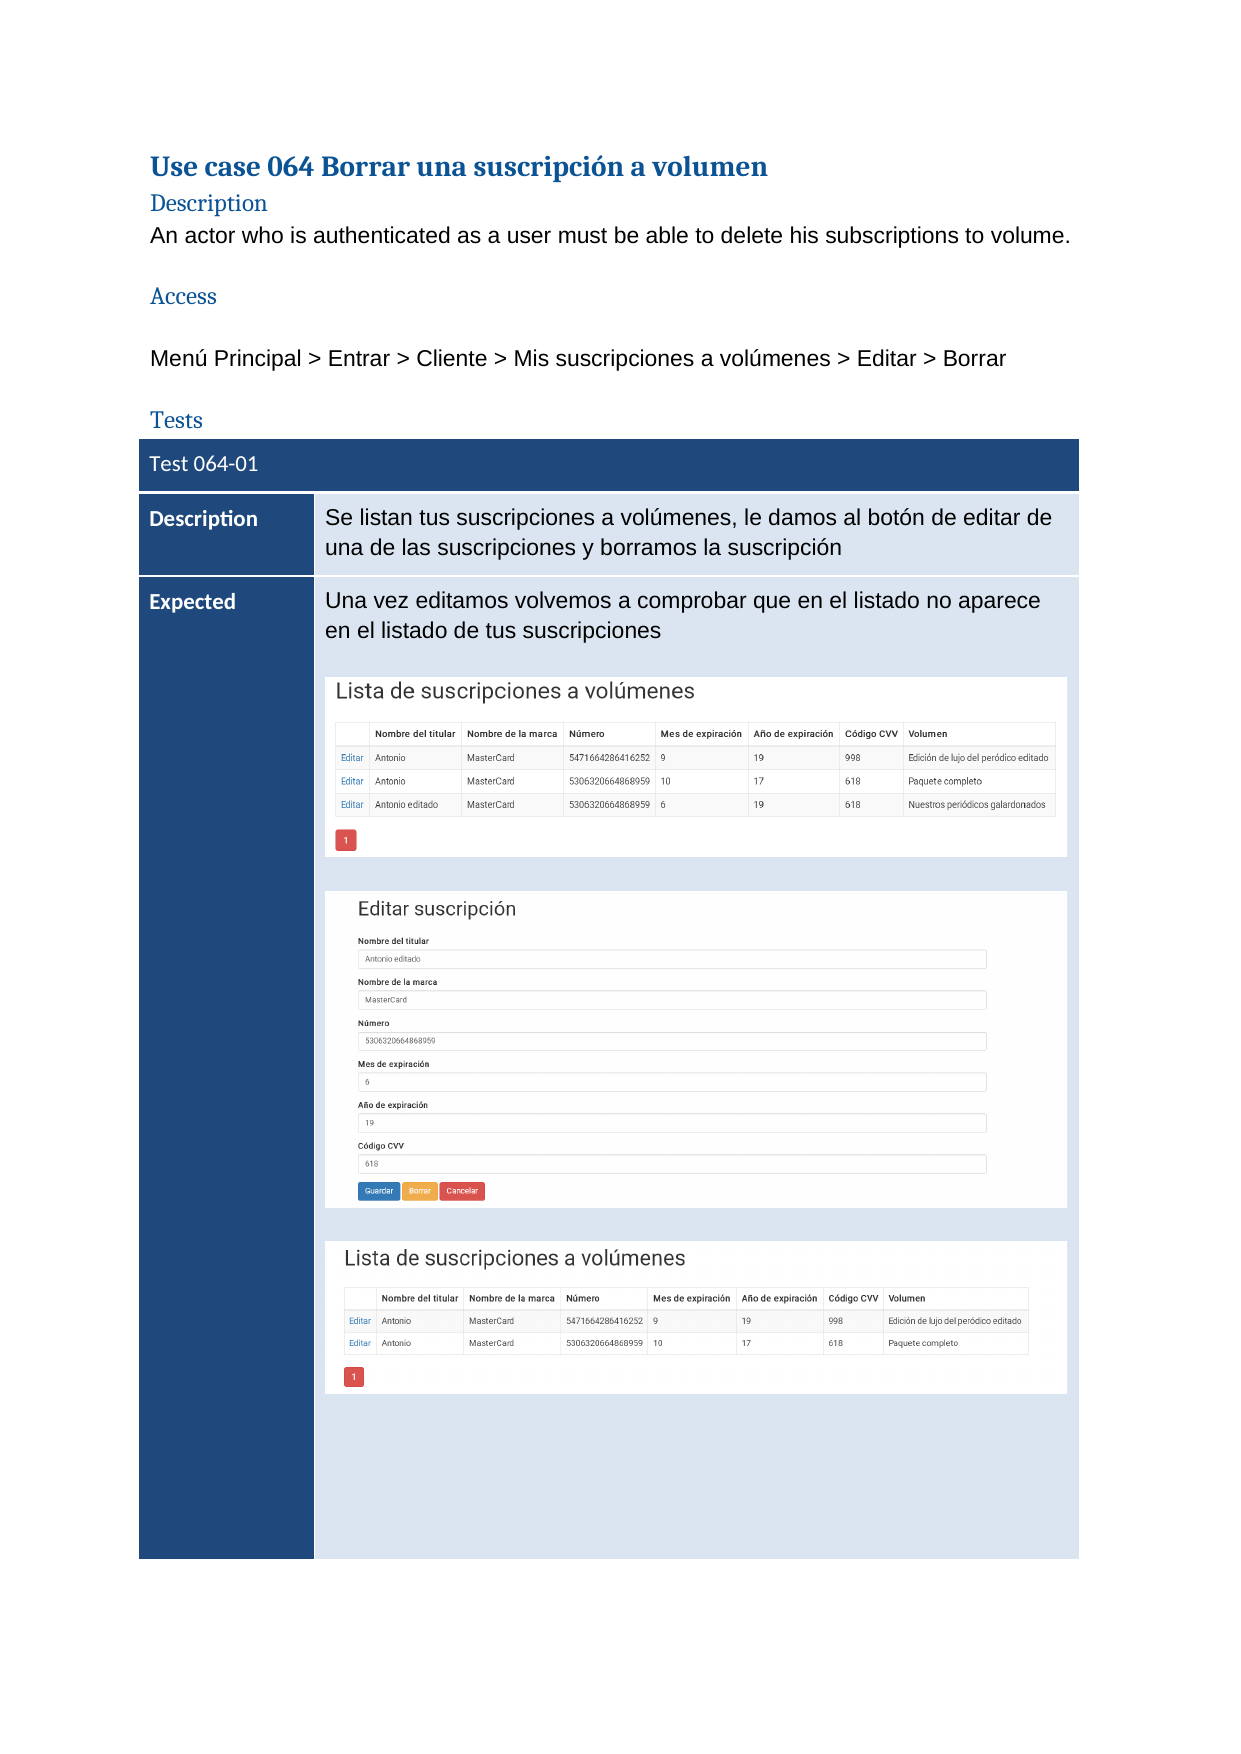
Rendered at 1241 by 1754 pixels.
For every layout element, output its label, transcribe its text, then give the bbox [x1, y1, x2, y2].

table_cell Una vez editamos volvemos a comprobar que en el listado no aparece en el listado de tus suscripciones [315, 577, 1079, 1559]
picture [325, 677, 1068, 857]
text Access [150, 282, 1090, 311]
table_cell Expected [139, 577, 314, 1559]
text An actor who is authenticated as a user must be able to delete his subscriptions to volume. [150, 222, 1090, 248]
text Menú Principal > Entrar > Cliente > Mis suscripciones a volúmenes > Editar > Borrar [150, 345, 1090, 372]
table_cell Description [139, 494, 314, 575]
picture [325, 891, 1068, 1208]
text Description [150, 188, 1090, 217]
table_cell Se listan tus suscripciones a volúmenes, le damos al botón de editar de una de las suscripciones y borramos la suscripción [315, 494, 1079, 575]
text Use case 064 Borrar una suscripción a volumen [150, 150, 1090, 183]
picture [325, 1241, 1068, 1394]
text Tests [150, 406, 1090, 434]
table_header Test 064-01 [139, 439, 1079, 491]
